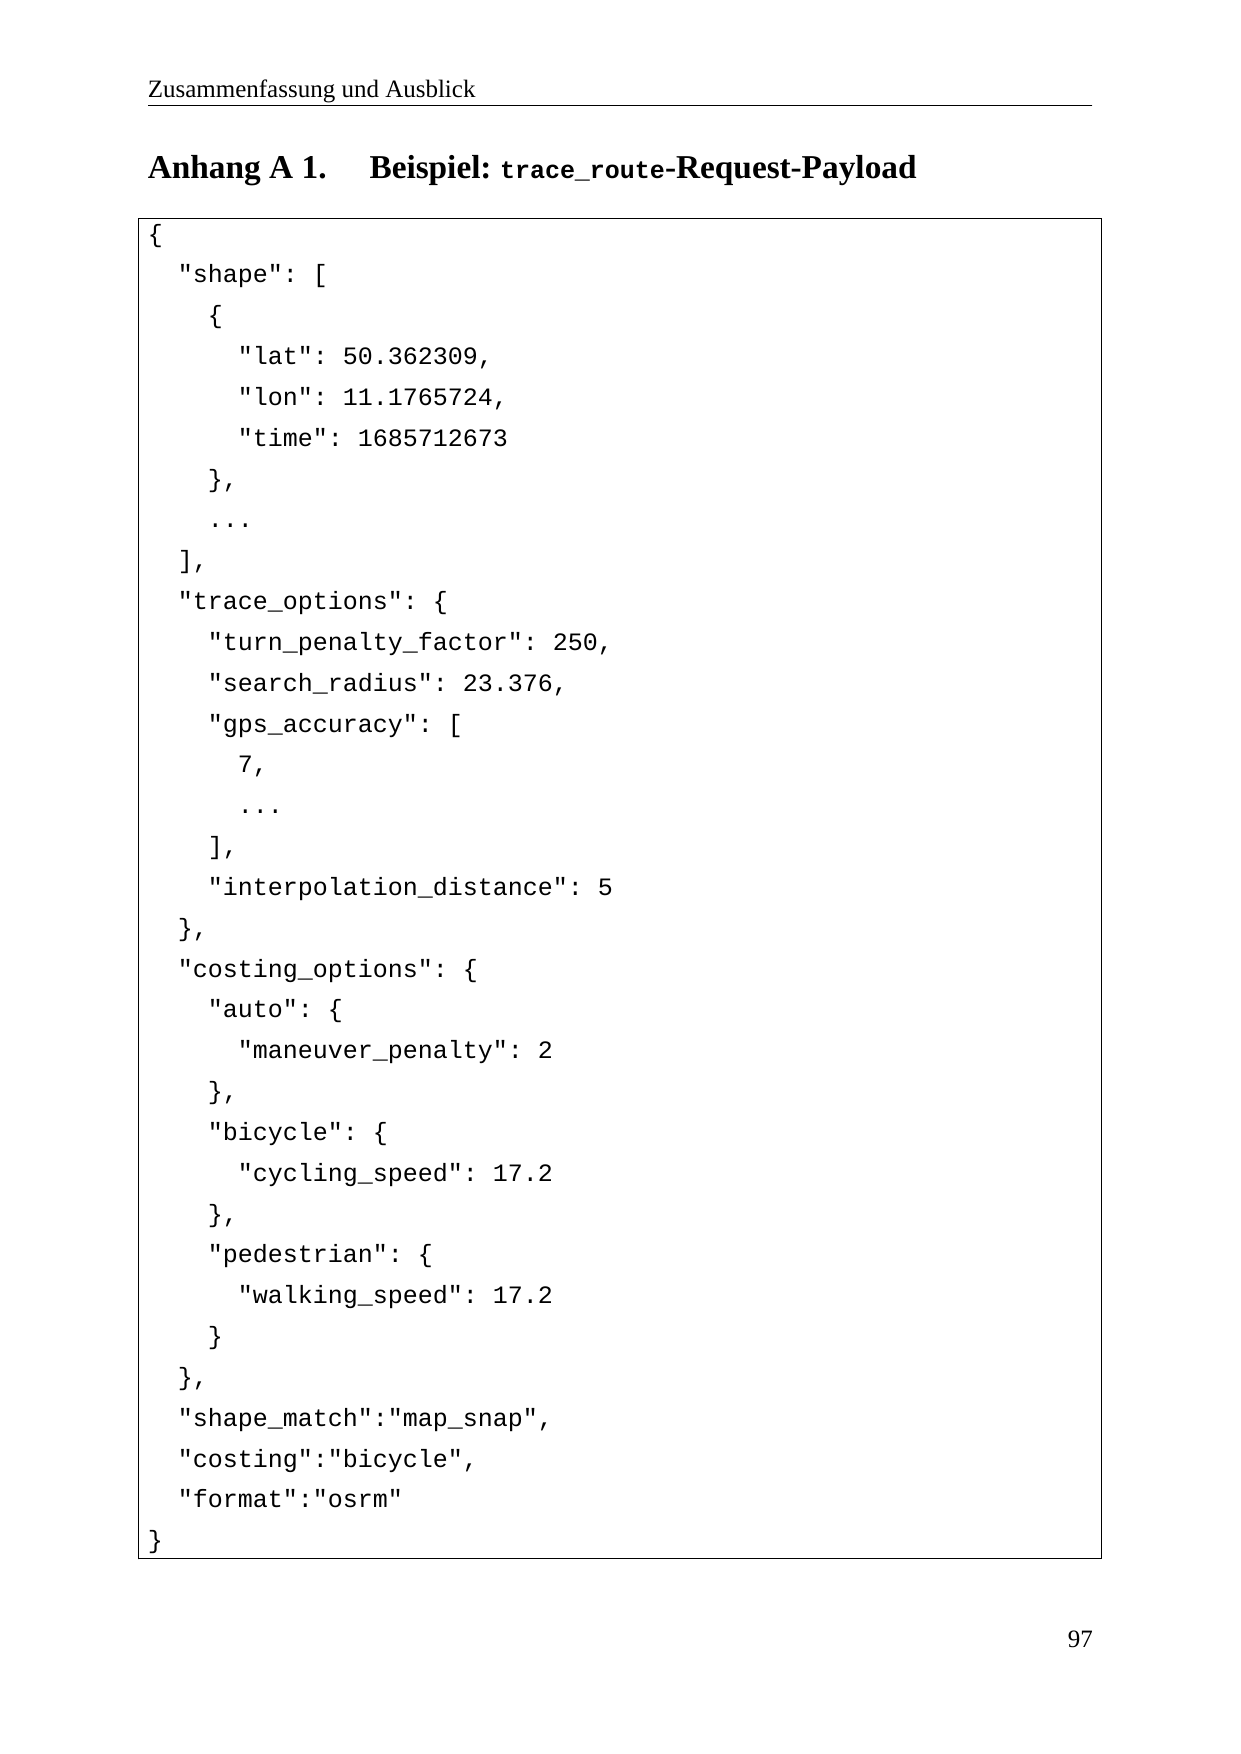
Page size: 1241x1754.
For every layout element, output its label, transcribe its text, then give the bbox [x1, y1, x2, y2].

text "shape_match":"map_snap", [139, 1402, 1101, 1434]
text }, [139, 463, 1101, 494]
text "turn_penalty_factor": 250, [139, 626, 1101, 658]
text } [139, 1525, 1101, 1558]
text "format":"osrm" [139, 1484, 1101, 1515]
text ... [139, 790, 1101, 821]
text "costing_options": { [139, 953, 1101, 984]
text { [139, 219, 1101, 249]
text 7, [139, 749, 1101, 780]
text ], [139, 545, 1101, 576]
text ], [139, 831, 1101, 862]
text "auto": { [139, 994, 1101, 1025]
list Beispiel: trace_route-Request-Payload [148, 148, 1092, 186]
text "maneuver_penalty": 2 [139, 1035, 1101, 1066]
text }, [139, 1076, 1101, 1107]
text "lon": 11.1765724, [139, 381, 1101, 413]
text ... [139, 504, 1101, 535]
text }, [139, 1198, 1101, 1229]
text "trace_options": { [139, 586, 1101, 617]
text "lat": 50.362309, [139, 341, 1101, 372]
text "interpolation_distance": 5 [139, 871, 1101, 903]
text "time": 1685712673 [139, 422, 1101, 454]
text } [139, 1321, 1101, 1352]
text }, [139, 912, 1101, 944]
text }, [139, 1361, 1101, 1393]
text "gps_accuracy": [ [139, 708, 1101, 739]
text "costing":"bicycle", [139, 1443, 1101, 1474]
text "shape": [ [139, 259, 1101, 290]
text "walking_speed": 17.2 [139, 1280, 1101, 1311]
text "bicycle": { [139, 1116, 1101, 1148]
text "search_radius": 23.376, [139, 667, 1101, 699]
text { [139, 300, 1101, 331]
text "cycling_speed": 17.2 [139, 1157, 1101, 1189]
text "pedestrian": { [139, 1239, 1101, 1270]
